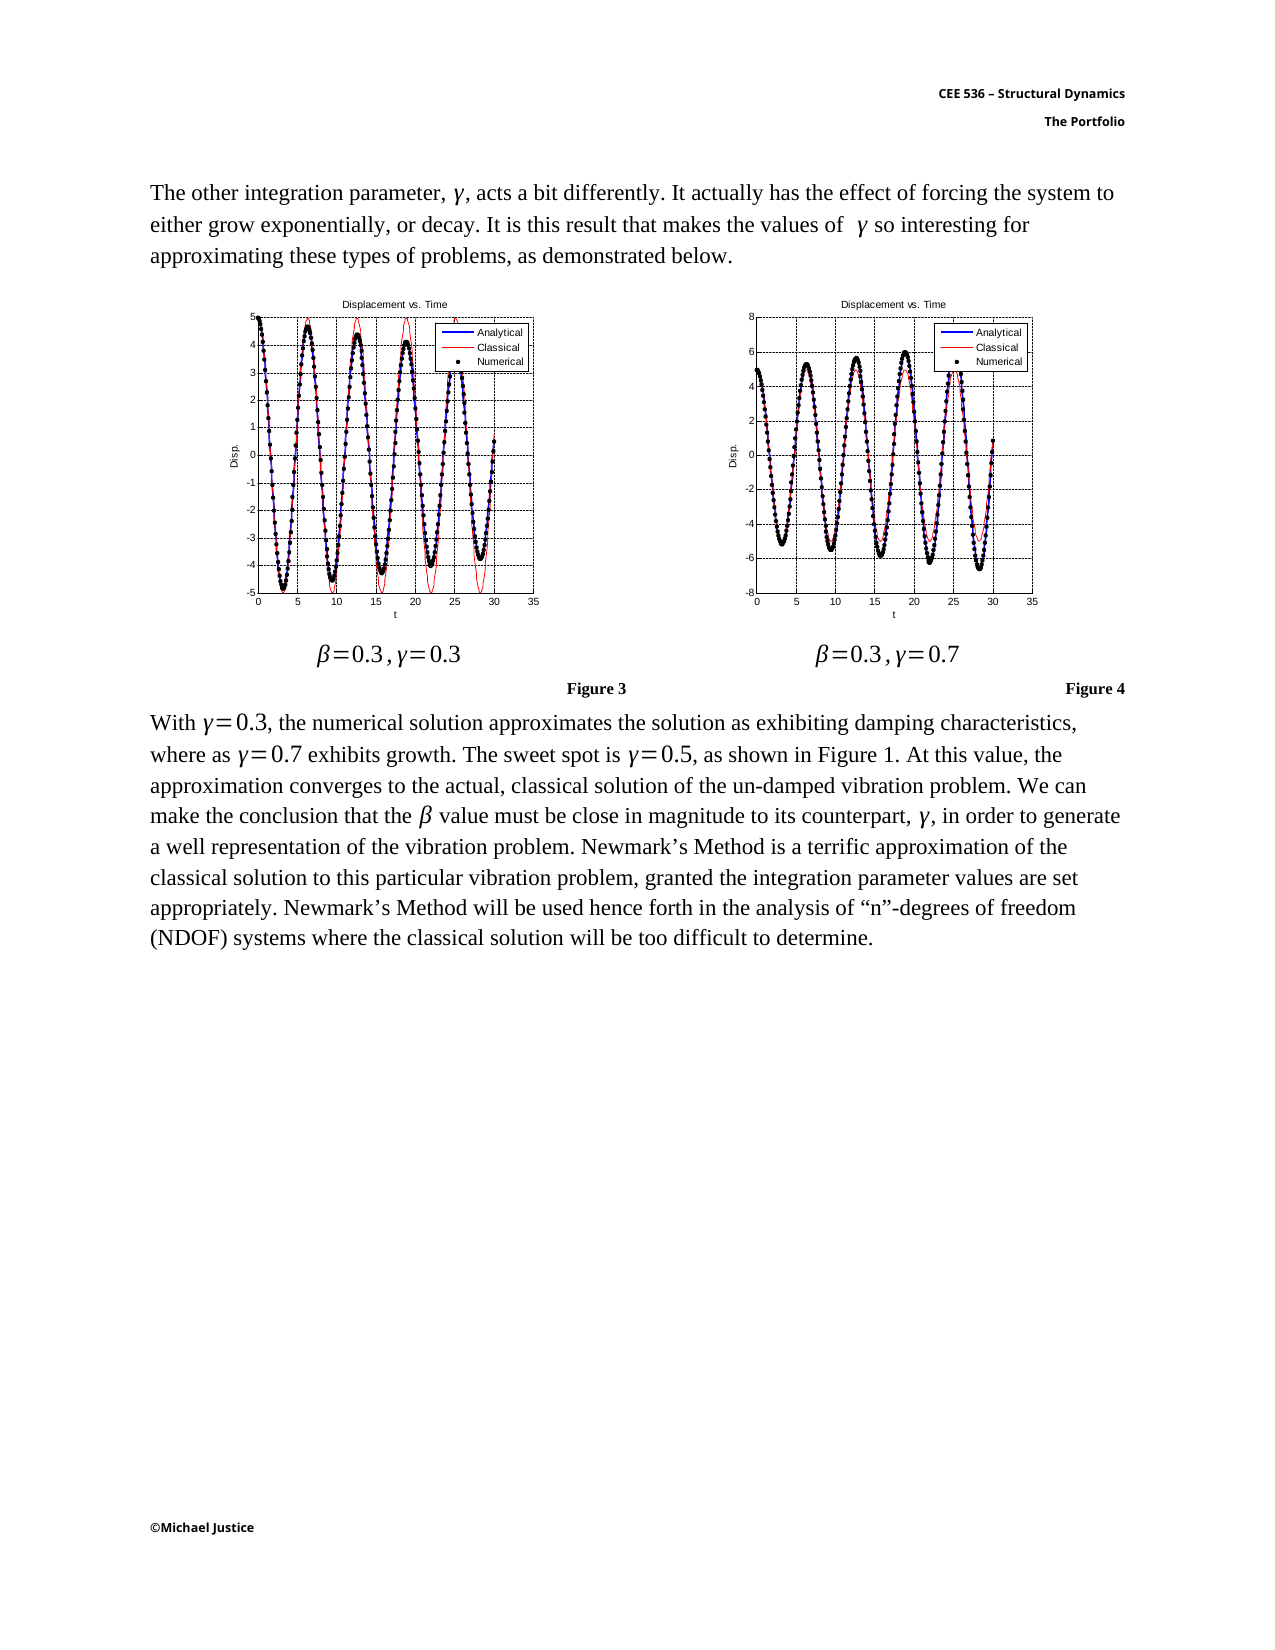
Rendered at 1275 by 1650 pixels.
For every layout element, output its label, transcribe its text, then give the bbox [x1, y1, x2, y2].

table_header [638, 283, 1136, 630]
table_header [139, 283, 637, 630]
table_cell Figure 4 [638, 669, 1136, 698]
text With , the numerical solution approximates the solution as exhibiting damping characteristics, where as exhibits growth. The sweet spot is , as shown in Figure 1. At this value, the approximation converges to the actual, classical solution of the un-damped vibration problem. We can make the conclusion that the value must be close in magnitude to its counterpart, , in order to generate a well representation of the vibration problem. Newmark’s Method is a terrific approximation of the classical solution to this particular vibration problem, granted the integration parameter values are set appropriately. Newmark’s Method will be used hence forth in the analysis of “n”-degrees of freedom (NDOF) systems where the classical solution will be too difficult to determine. [150, 709, 1125, 950]
text The other integration parameter, , acts a bit differently. It actually has the effect of forcing the system to either grow exponentially, or decay. It is this result that makes the values of so interesting for approximating these types of problems, as demonstrated below. [150, 179, 1125, 268]
table_cell [139, 630, 637, 669]
table_cell [638, 630, 1136, 669]
table_cell Figure 3 [139, 669, 637, 698]
